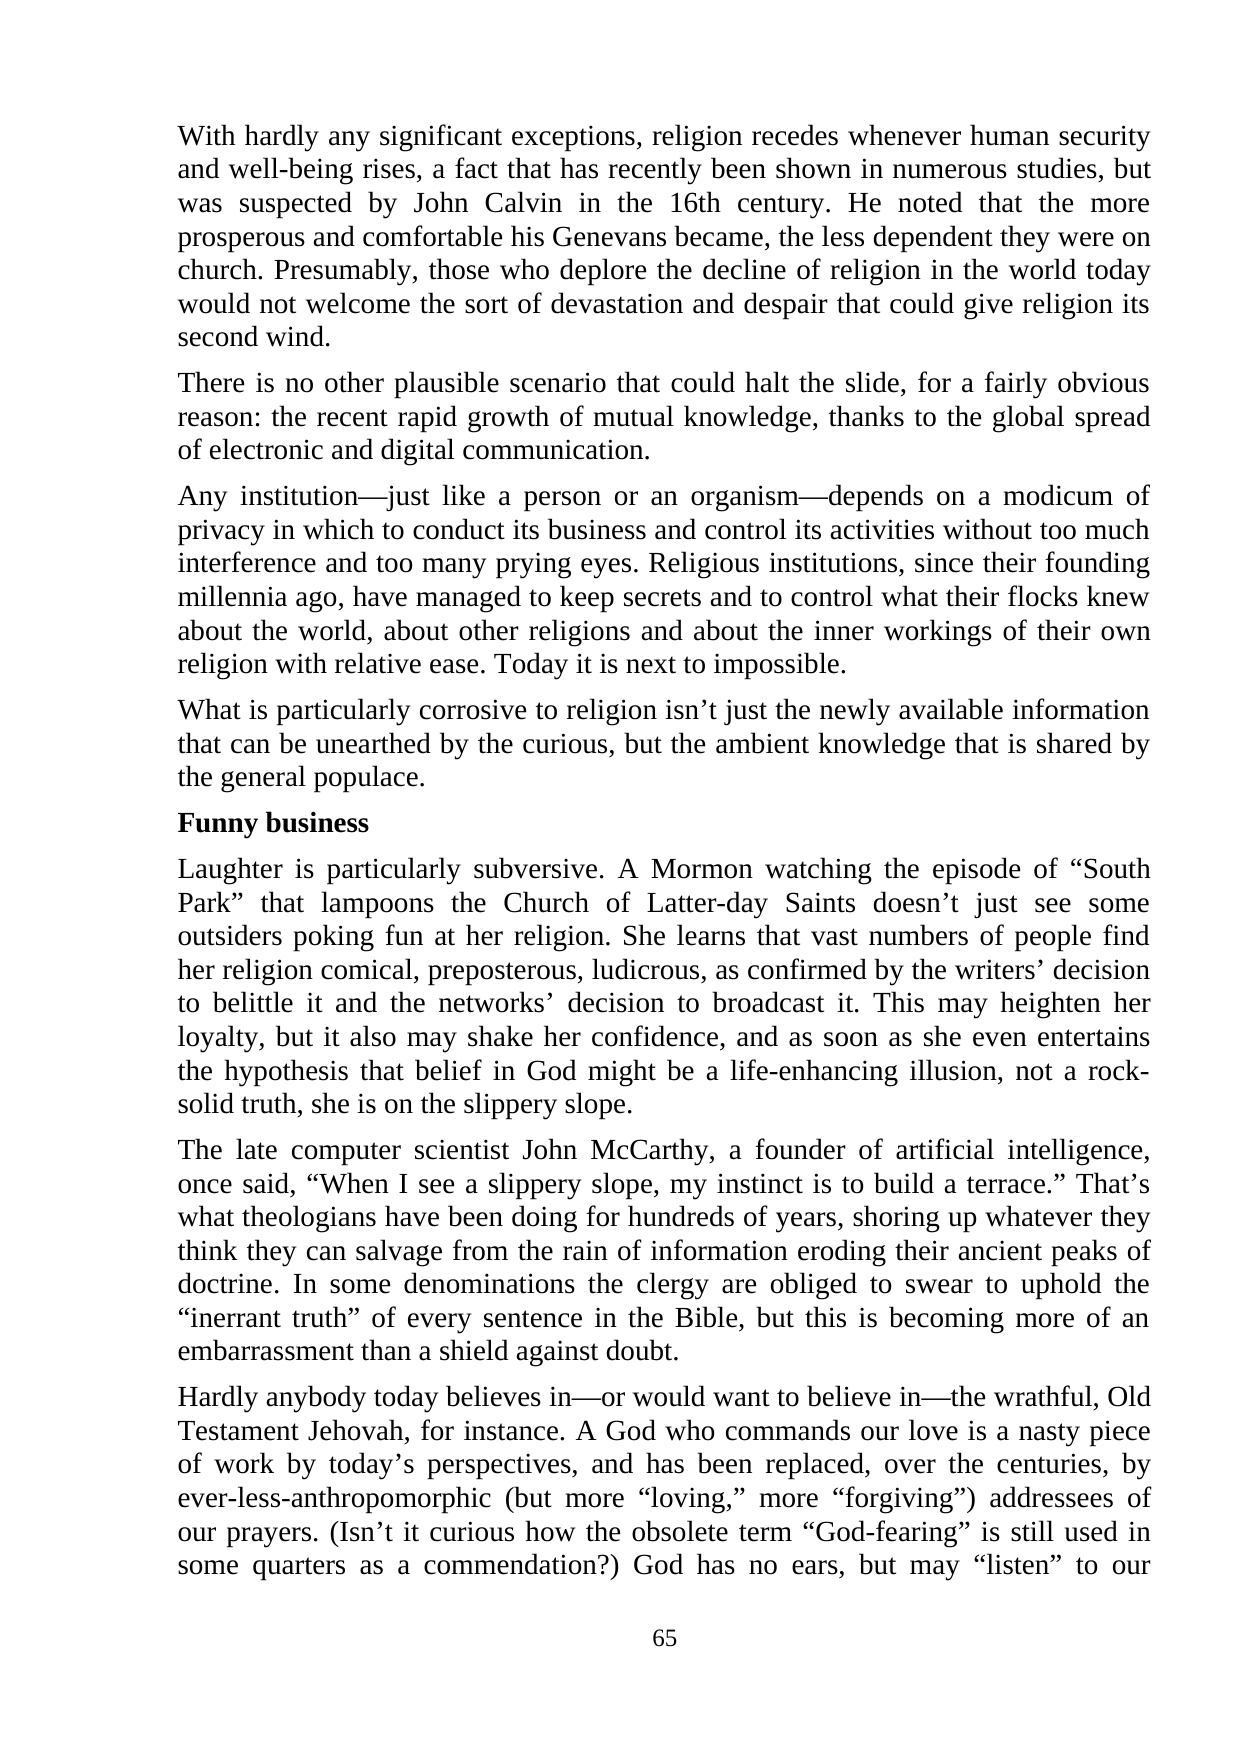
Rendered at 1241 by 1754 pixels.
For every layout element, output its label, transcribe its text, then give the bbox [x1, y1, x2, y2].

text What is particularly corrosive to religion isn’t just the newly available information that can be unearthed by the curious, but the ambient knowledge that is shared by the general populace. [177, 692, 1152, 793]
text There is no other plausible scenario that could halt the slide, for a fairly obvious reason: the recent rapid growth of mutual knowledge, thanks to the global spread of electronic and digital communication. [177, 365, 1152, 466]
text With hardly any significant exceptions, religion recedes whenever human security and well-being rises, a fact that has recently been shown in numerous studies, but was suspected by John Calvin in the 16th century. He noted that the more prosperous and comfortable his Genevans became, the less dependent they were on church. Presumably, those who deplore the decline of religion in the world today would not welcome the sort of devastation and despair that could give religion its second wind. [177, 118, 1152, 353]
text Any institution—just like a person or an organism—depends on a modicum of privacy in which to conduct its business and control its activities without too much interference and too many prying eyes. Religious institutions, since their founding millennia ago, have managed to keep secrets and to control what their flocks knew about the world, about other religions and about the inner workings of their own religion with relative ease. Today it is next to impossible. [177, 478, 1152, 680]
text Funny business [177, 805, 1152, 839]
text Laughter is particularly subversive. A Mormon watching the episode of “South Park” that lampoons the Church of Latter-day Saints doesn’t just see some outsiders poking fun at her religion. She learns that vast numbers of people find her religion comical, preposterous, ludicrous, as confirmed by the writers’ decision to belittle it and the networks’ decision to broadcast it. This may heighten her loyalty, but it also may shake her confidence, and as soon as she even entertains the hypothesis that belief in God might be a life-enhancing illusion, not a rock-solid truth, she is on the slippery slope. [177, 851, 1152, 1120]
text The late computer scientist John McCarthy, a founder of artificial intelligence, once said, “When I see a slippery slope, my instinct is to build a terrace.” That’s what theologians have been doing for hundreds of years, shoring up whatever they think they can salvage from the rain of information eroding their ancient peaks of doctrine. In some denominations the clergy are obliged to swear to uphold the “inerrant truth” of every sentence in the Bible, but this is becoming more of an embarrassment than a shield against doubt. [177, 1132, 1152, 1367]
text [177, 1379, 1152, 1581]
